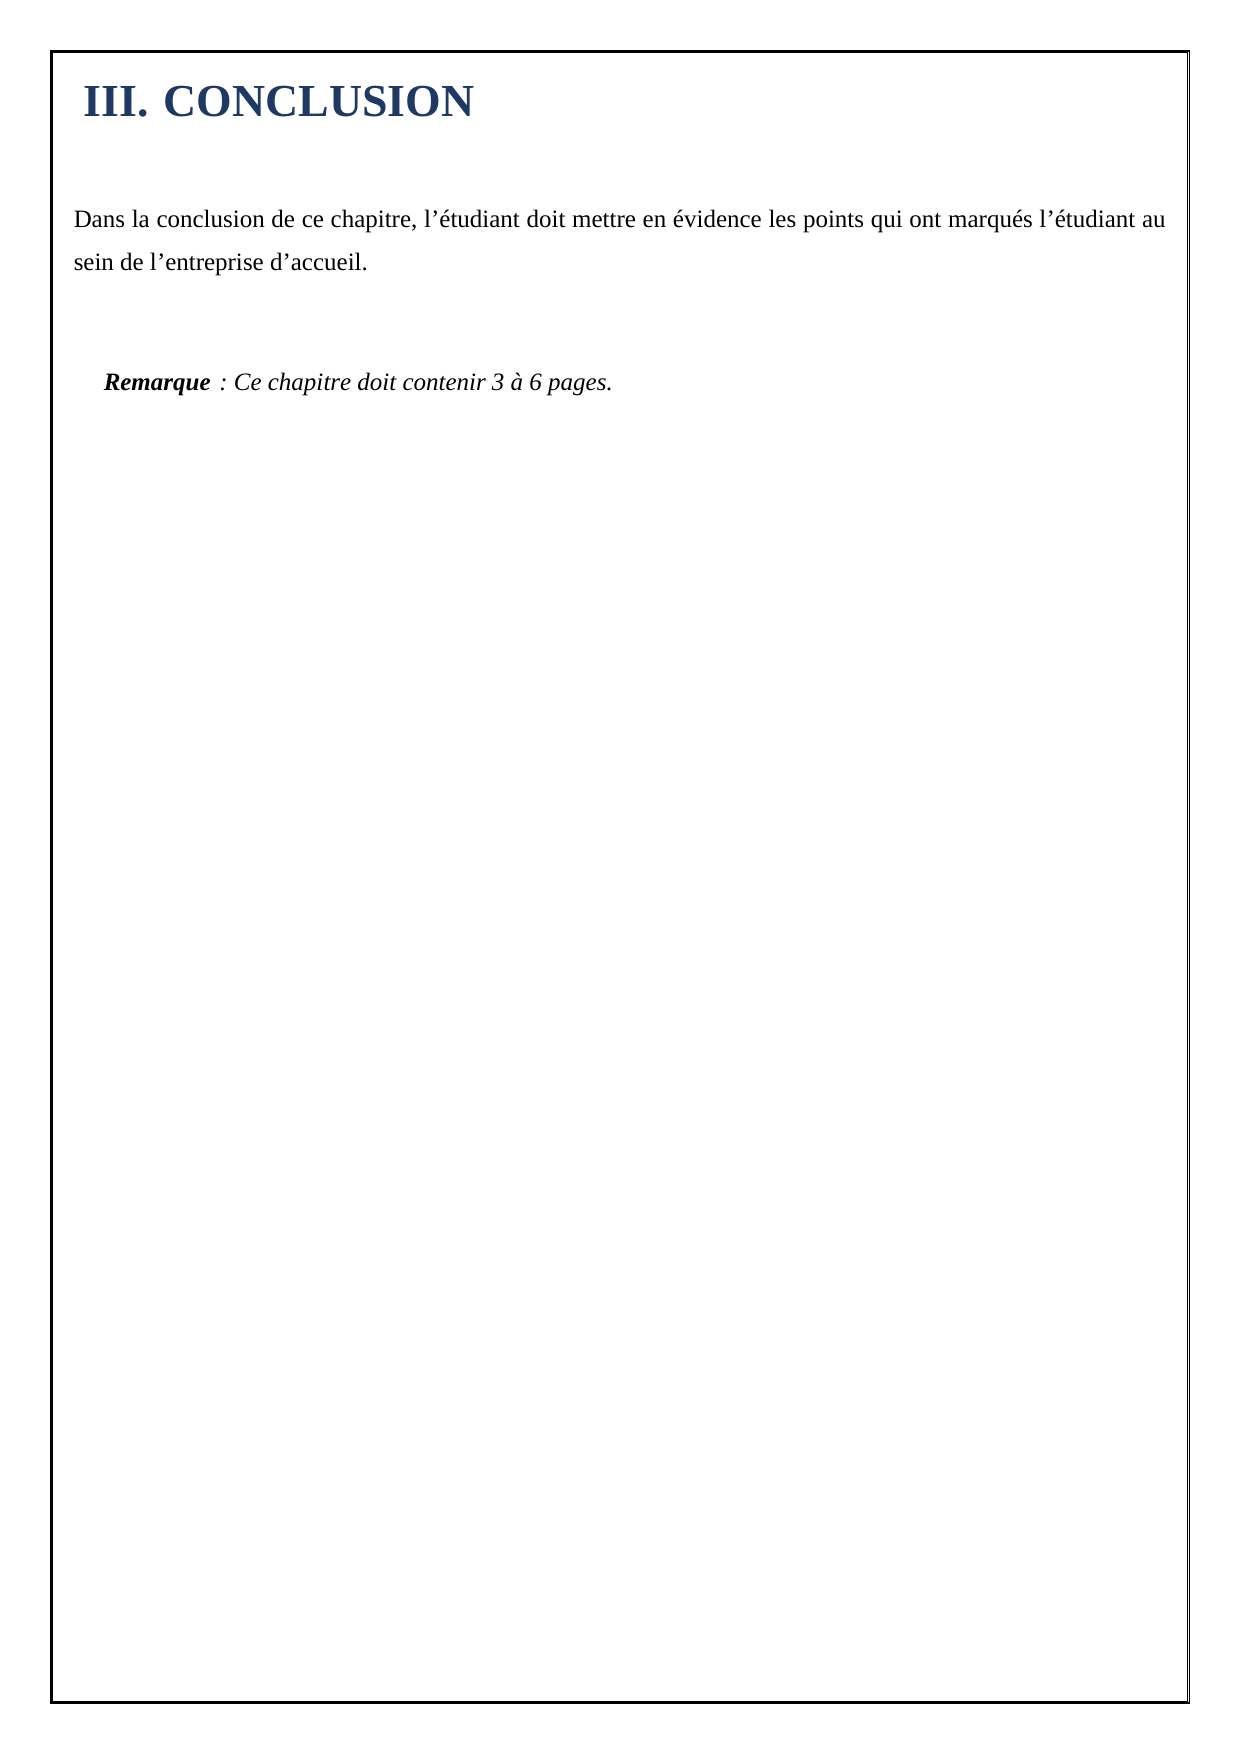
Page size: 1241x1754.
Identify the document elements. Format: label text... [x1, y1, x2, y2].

subtitle CONCLUSION [148, 73, 1167, 126]
list Dans la conclusion de ce chapitre, l’étudiant doit mettre en évidence les points qui ont marqués l’étudiant au sein de l’entreprise d’accueil. [73, 204, 1167, 276]
text Remarque : Ce chapitre doit contenir 3 à 6 pages. [73, 367, 1167, 395]
